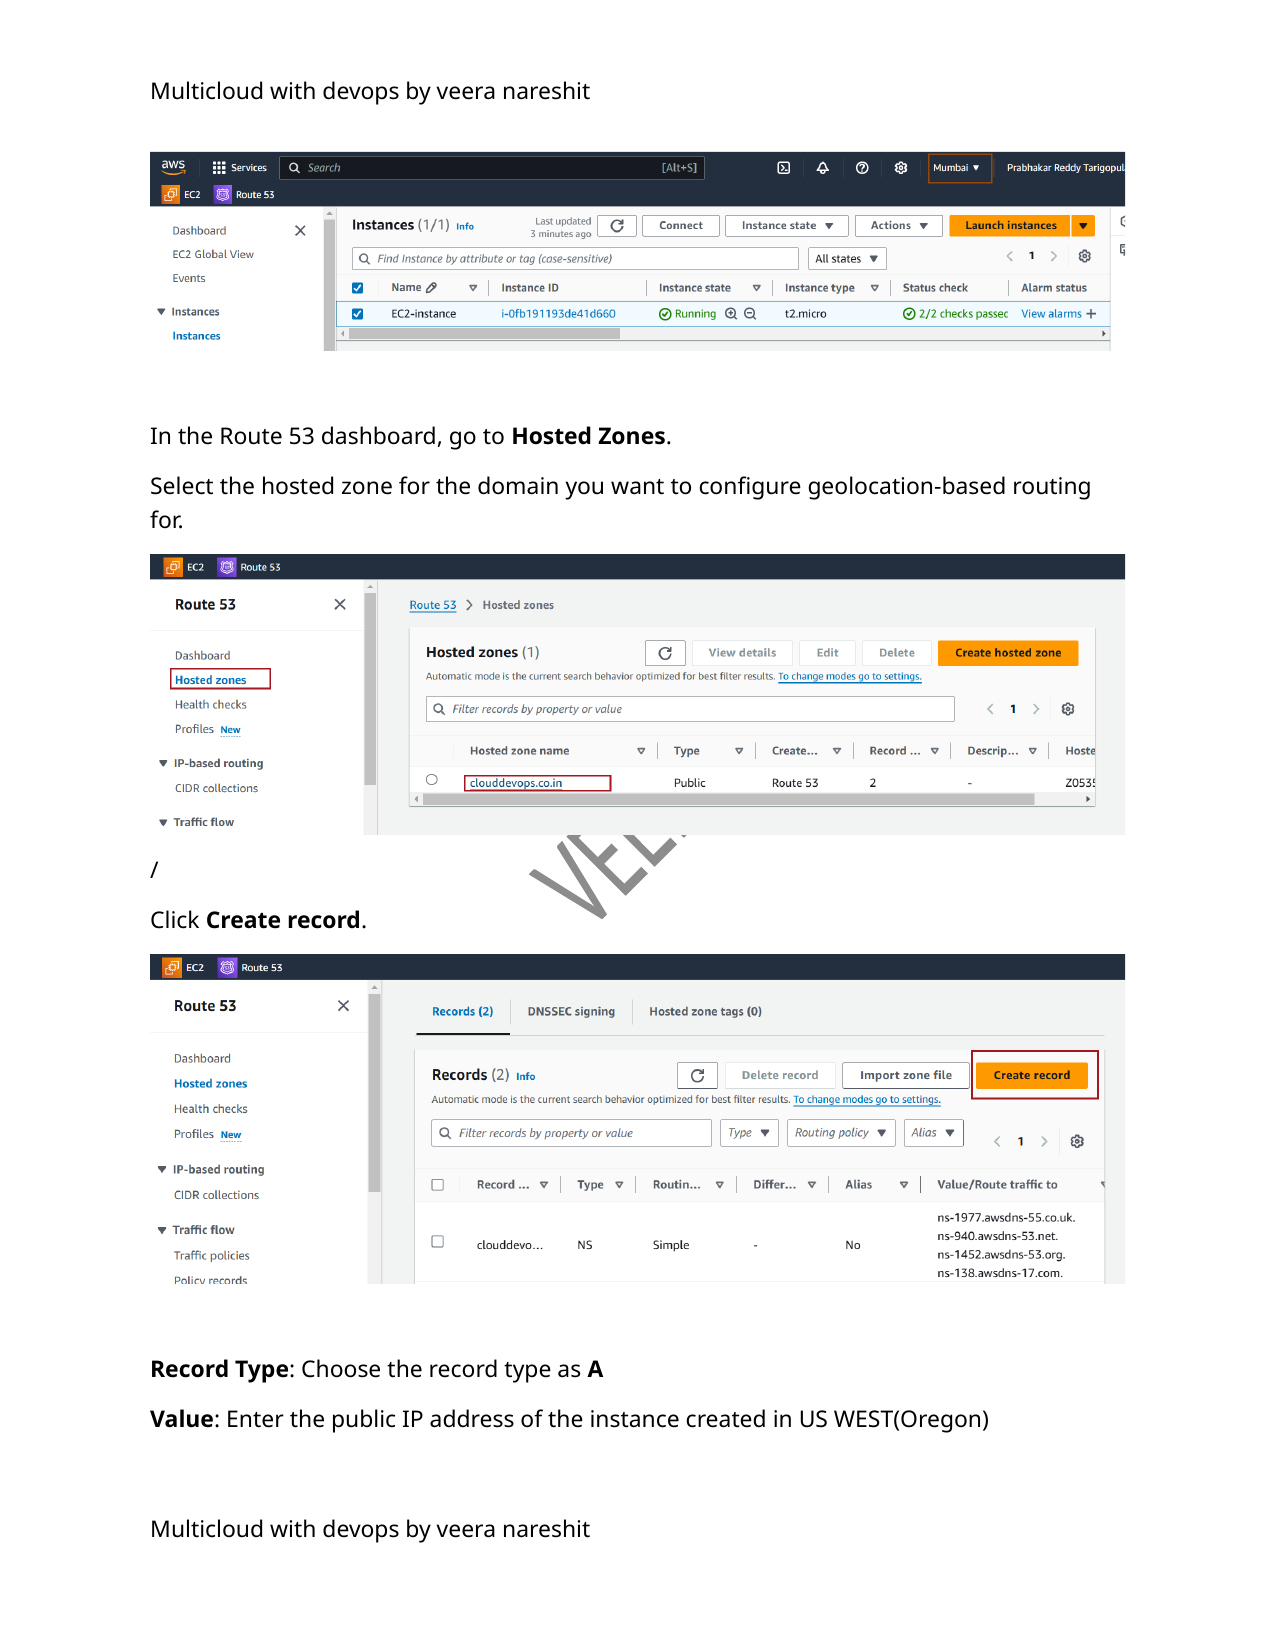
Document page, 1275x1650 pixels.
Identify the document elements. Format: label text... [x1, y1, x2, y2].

text In the Route 53 dashboard, go to Hosted Zones. [150, 420, 1125, 451]
text Click Create record. [150, 904, 1125, 936]
picture [150, 150, 1125, 351]
text Value: Enter the public IP address of the instance created in US WEST(Oregon) [150, 1403, 1125, 1434]
picture [150, 954, 1125, 1284]
picture [150, 554, 1125, 835]
text Record Type: Choose the record type as A [150, 1353, 1125, 1384]
text Select the hosted zone for the domain you want to configure geolocation-based routing for. [150, 470, 1125, 535]
text / [150, 854, 1125, 885]
